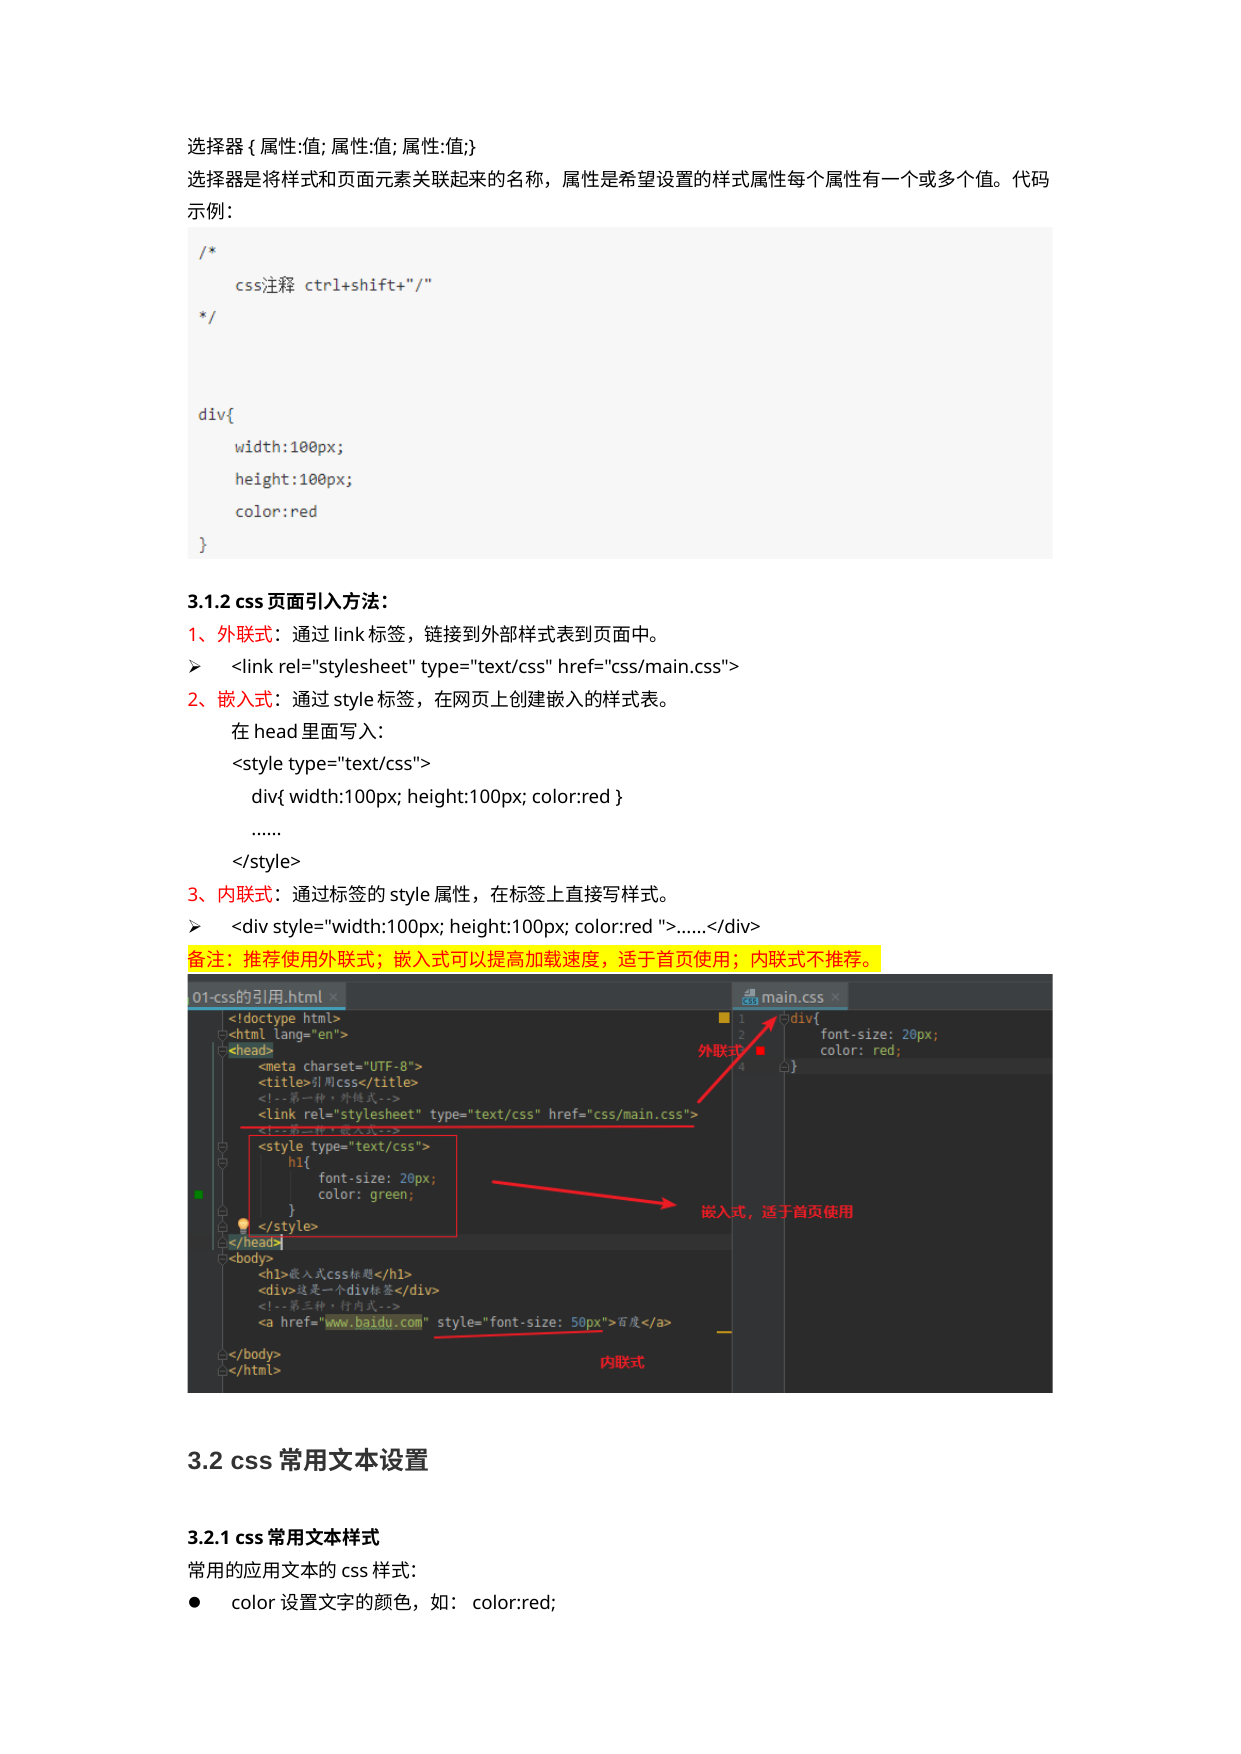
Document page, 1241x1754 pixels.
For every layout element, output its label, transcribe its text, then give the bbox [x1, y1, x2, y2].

subtitle 3.2 css常用文本设置 [187, 1426, 1053, 1491]
subtitle 3.1.2 css页面引入方法： [187, 584, 1053, 617]
text <style type="text/css"> [187, 747, 1053, 779]
text 2、嵌入式：通过style标签，在网页上创建嵌入的样式表。 [187, 682, 1053, 714]
list <div style="width:100px; height:100px; color:red ">......</div> [187, 909, 1053, 942]
text 选择器 { 属性:值; 属性:值; 属性:值;} [187, 129, 1053, 162]
picture [187, 227, 1053, 559]
text div{ width:100px; height:100px; color:red } [187, 779, 1053, 812]
picture [187, 974, 1053, 1393]
text 选择器是将样式和页面元素关联起来的名称，属性是希望设置的样式属性每个属性有一个或多个值。代码示例： [187, 162, 1053, 227]
text 1、外联式：通过link标签，链接到外部样式表到页面中。 [187, 617, 1053, 649]
text ...... [187, 812, 1053, 844]
text 3、内联式：通过标签的style属性，在标签上直接写样式。 [187, 877, 1053, 909]
subtitle 3.2.1 css常用文本样式 [187, 1520, 1053, 1553]
text 在head里面写入： [187, 714, 1053, 747]
text </style> [187, 844, 1053, 877]
text 常用的应用文本的css样式： [187, 1553, 1053, 1585]
list color 设置文字的颜色，如： color:red; [187, 1585, 1053, 1618]
text 备注：推荐使用外联式；嵌入式可以提高加载速度，适于首页使用；内联式不推荐。 [187, 942, 1053, 974]
list <link rel="stylesheet" type="text/css" href="css/main.css"> [187, 649, 1053, 682]
